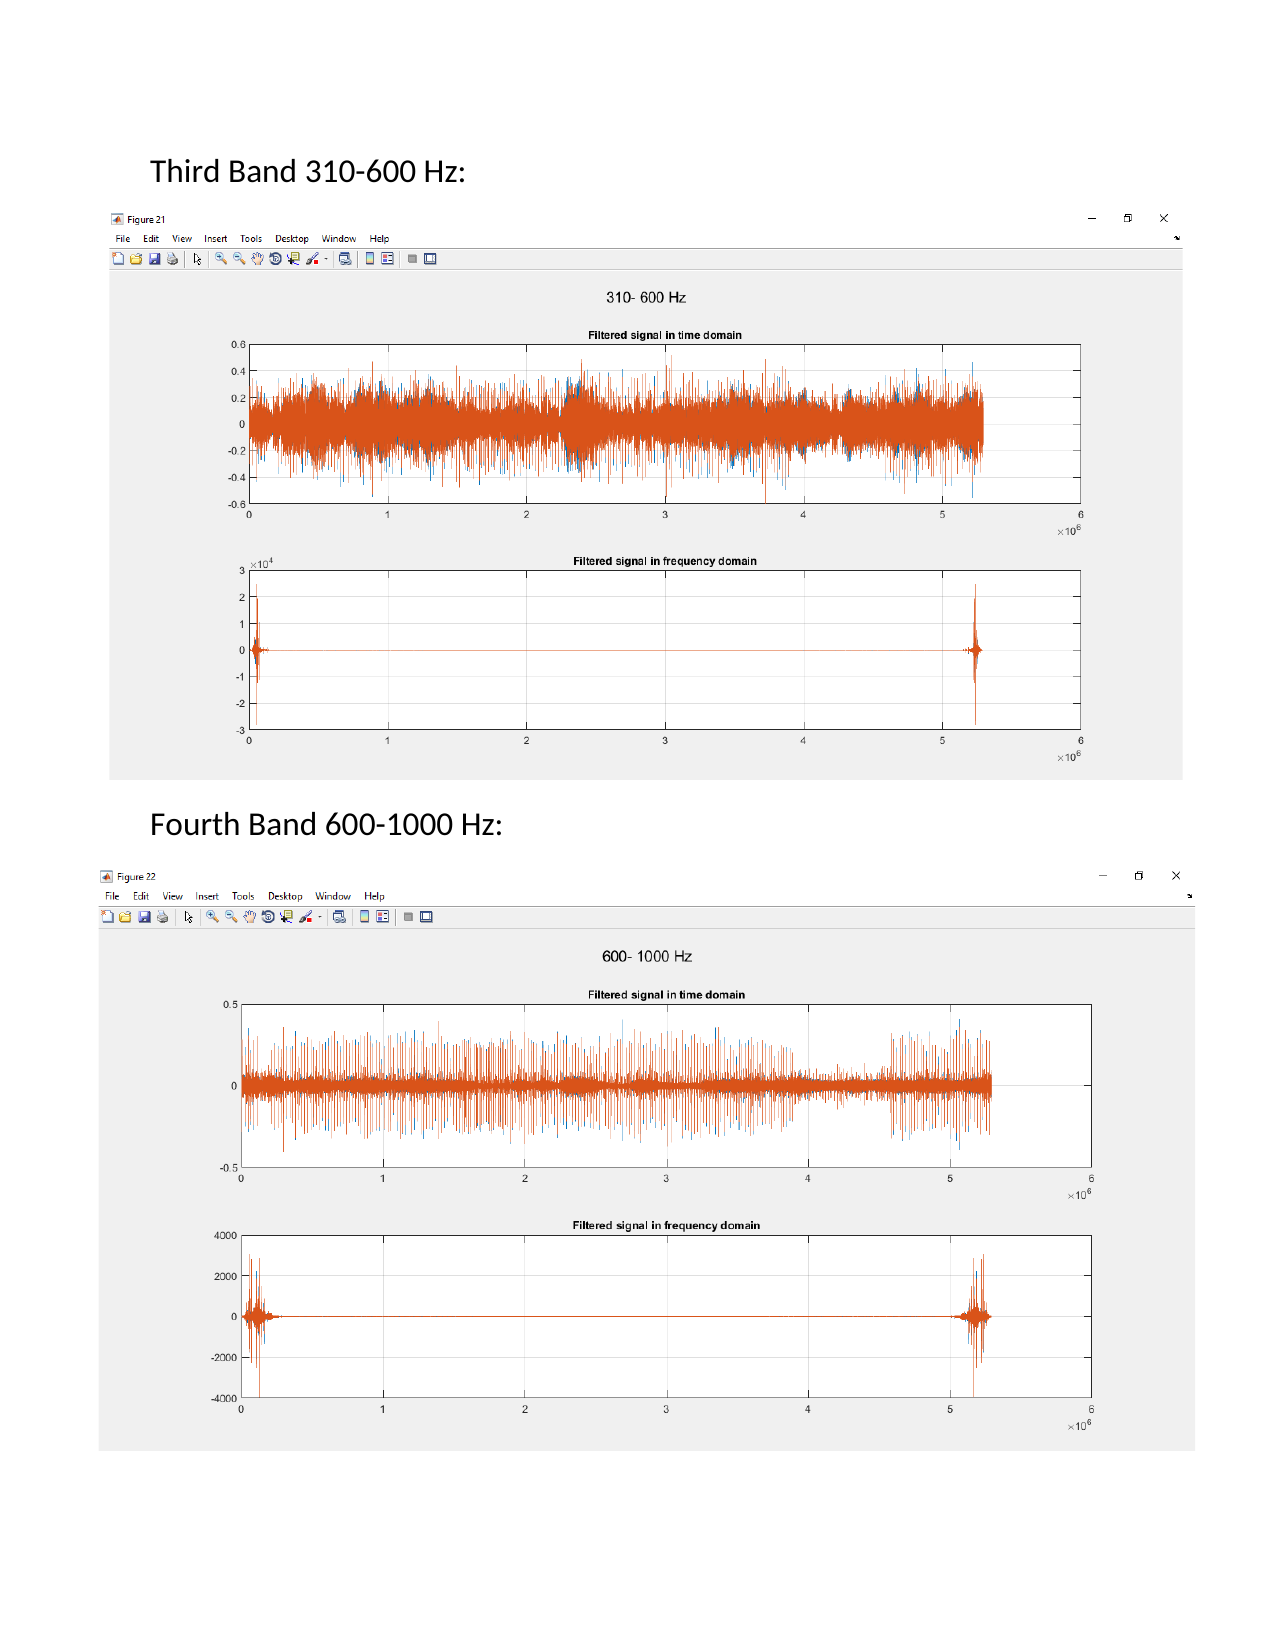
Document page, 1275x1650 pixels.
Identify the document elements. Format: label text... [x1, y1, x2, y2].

picture [109, 210, 1183, 780]
text Fourth Band 600-1000 Hz: [150, 780, 1125, 843]
picture [98, 867, 1196, 1451]
text Third Band 310-600 Hz: [150, 150, 1125, 191]
